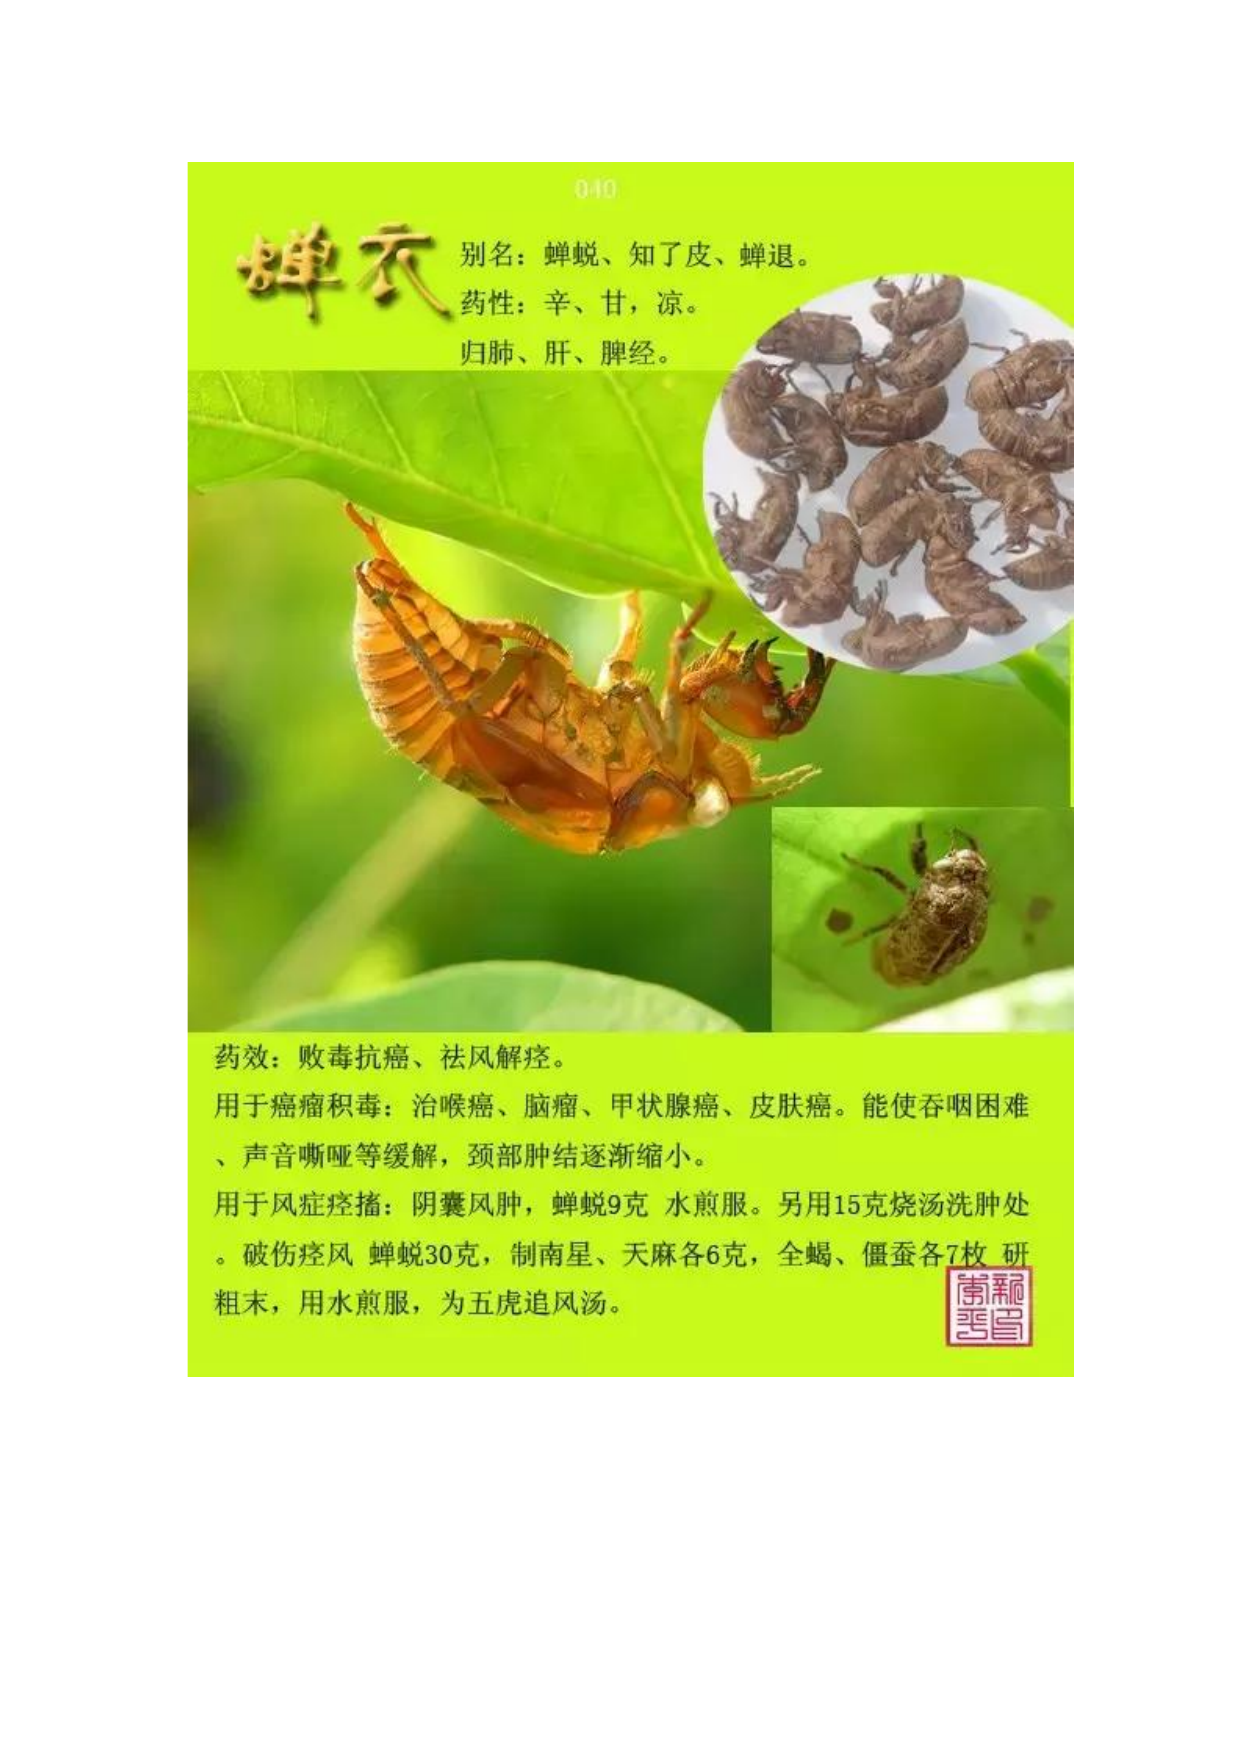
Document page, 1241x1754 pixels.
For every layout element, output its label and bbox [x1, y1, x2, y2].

picture [187, 162, 1074, 1377]
